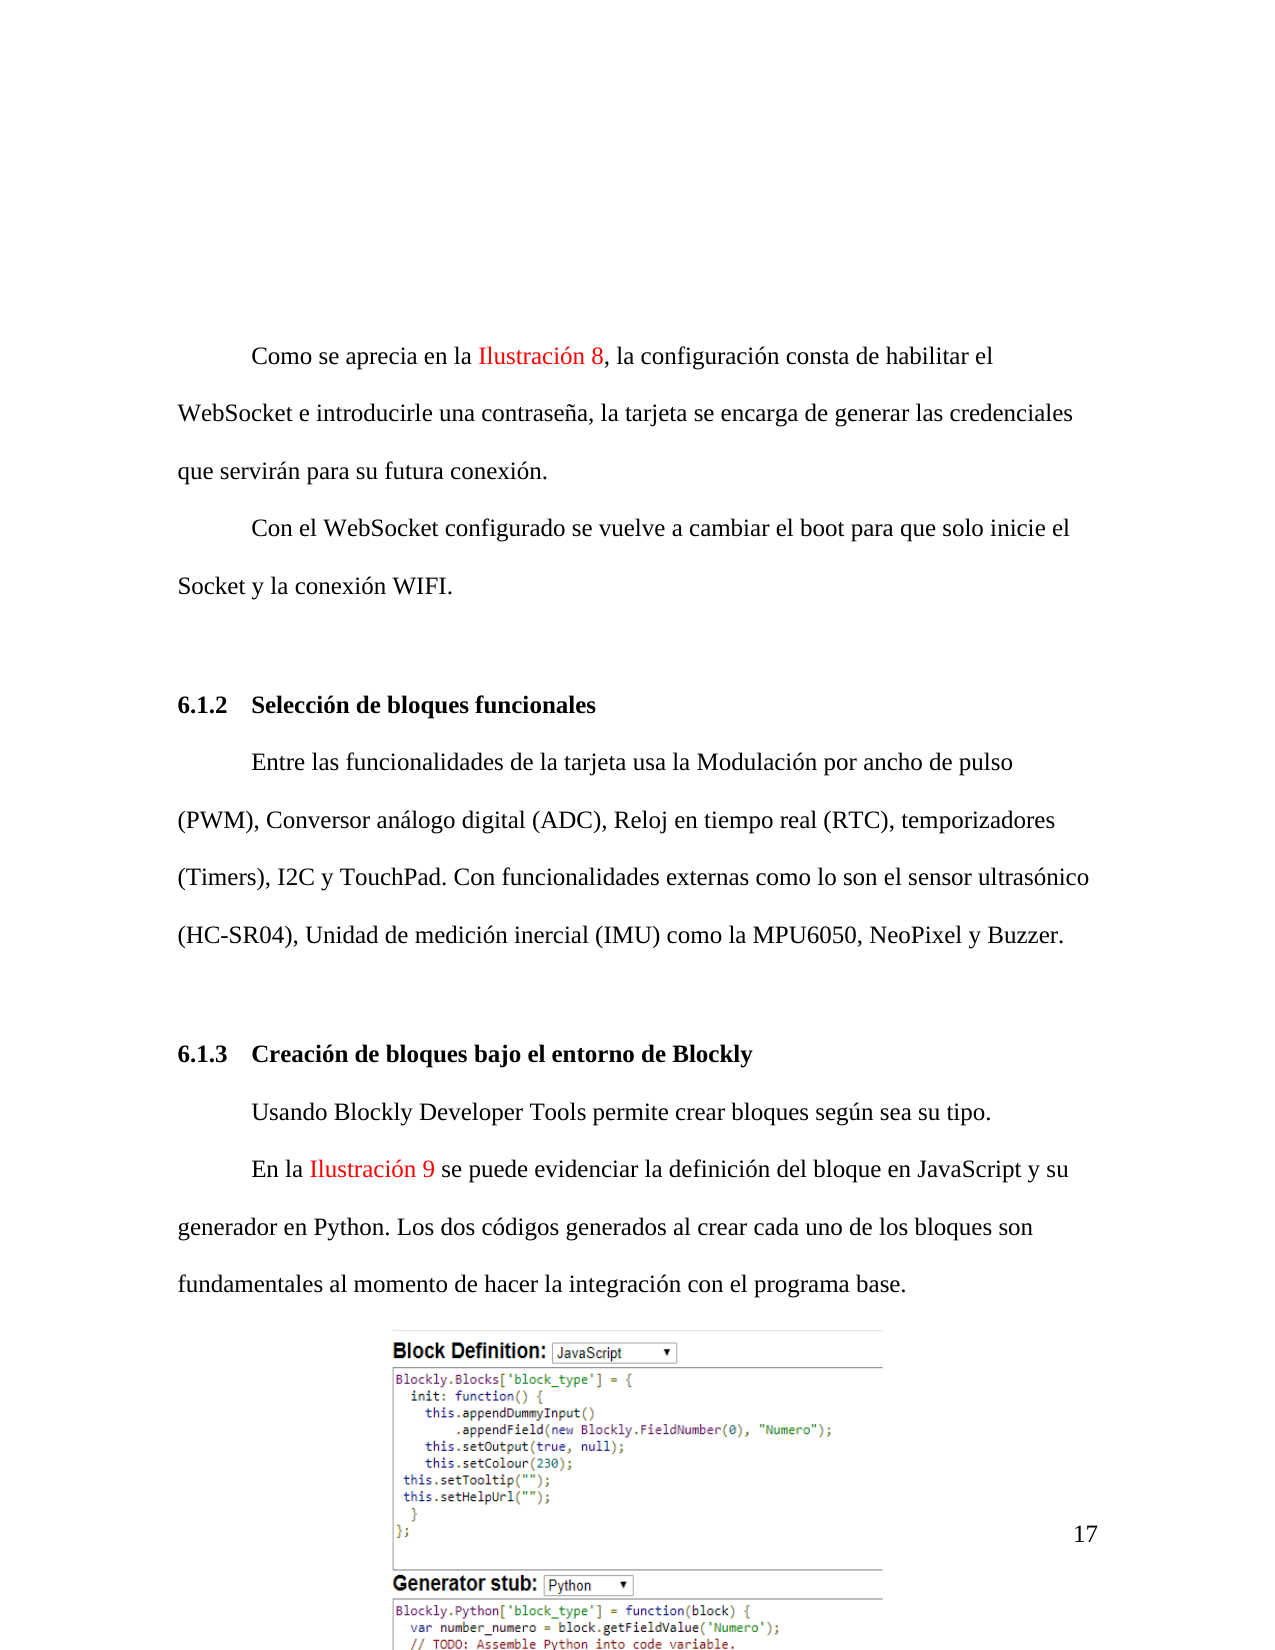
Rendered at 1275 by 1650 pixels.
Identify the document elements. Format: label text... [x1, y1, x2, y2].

picture [392, 1329, 883, 1650]
text Usando Blockly Developer Tools permite crear bloques según sea su tipo. [177, 1097, 1098, 1125]
text Con el WebSocket configurado se vuelve a cambiar el boot para que solo inicie el Socket y la conexión WIFI. [177, 513, 1098, 599]
text Como se aprecia en la Ilustración 8, la configuración consta de habilitar el WebSocket e introducirle una contraseña, la tarjeta se encarga de generar las credenciales que servirán para su futura conexión. [177, 341, 1098, 484]
text En la Ilustración 9 se puede evidenciar la definición del bloque en JavaScript y su generador en Python. Los dos códigos generados al crear cada uno de los bloques son fundamentales al momento de hacer la integración con el programa base. [177, 1154, 1098, 1298]
text Entre las funcionalidades de la tarjeta usa la Modulación por ancho de pulso (PWM), Conversor análogo digital (ADC), Reloj en tiempo real (RTC), temporizadores (Timers), I2C y TouchPad. Con funcionalidades externas como lo son el sensor ultrasónico (HC-SR04), Unidad de medición inercial (IMU) como la MPU6050, NeoPixel y Buzzer. [177, 747, 1098, 949]
subtitle Selección de bloques funcionales [177, 690, 1098, 719]
subtitle Creación de bloques bajo el entorno de Blockly [177, 1039, 1098, 1068]
